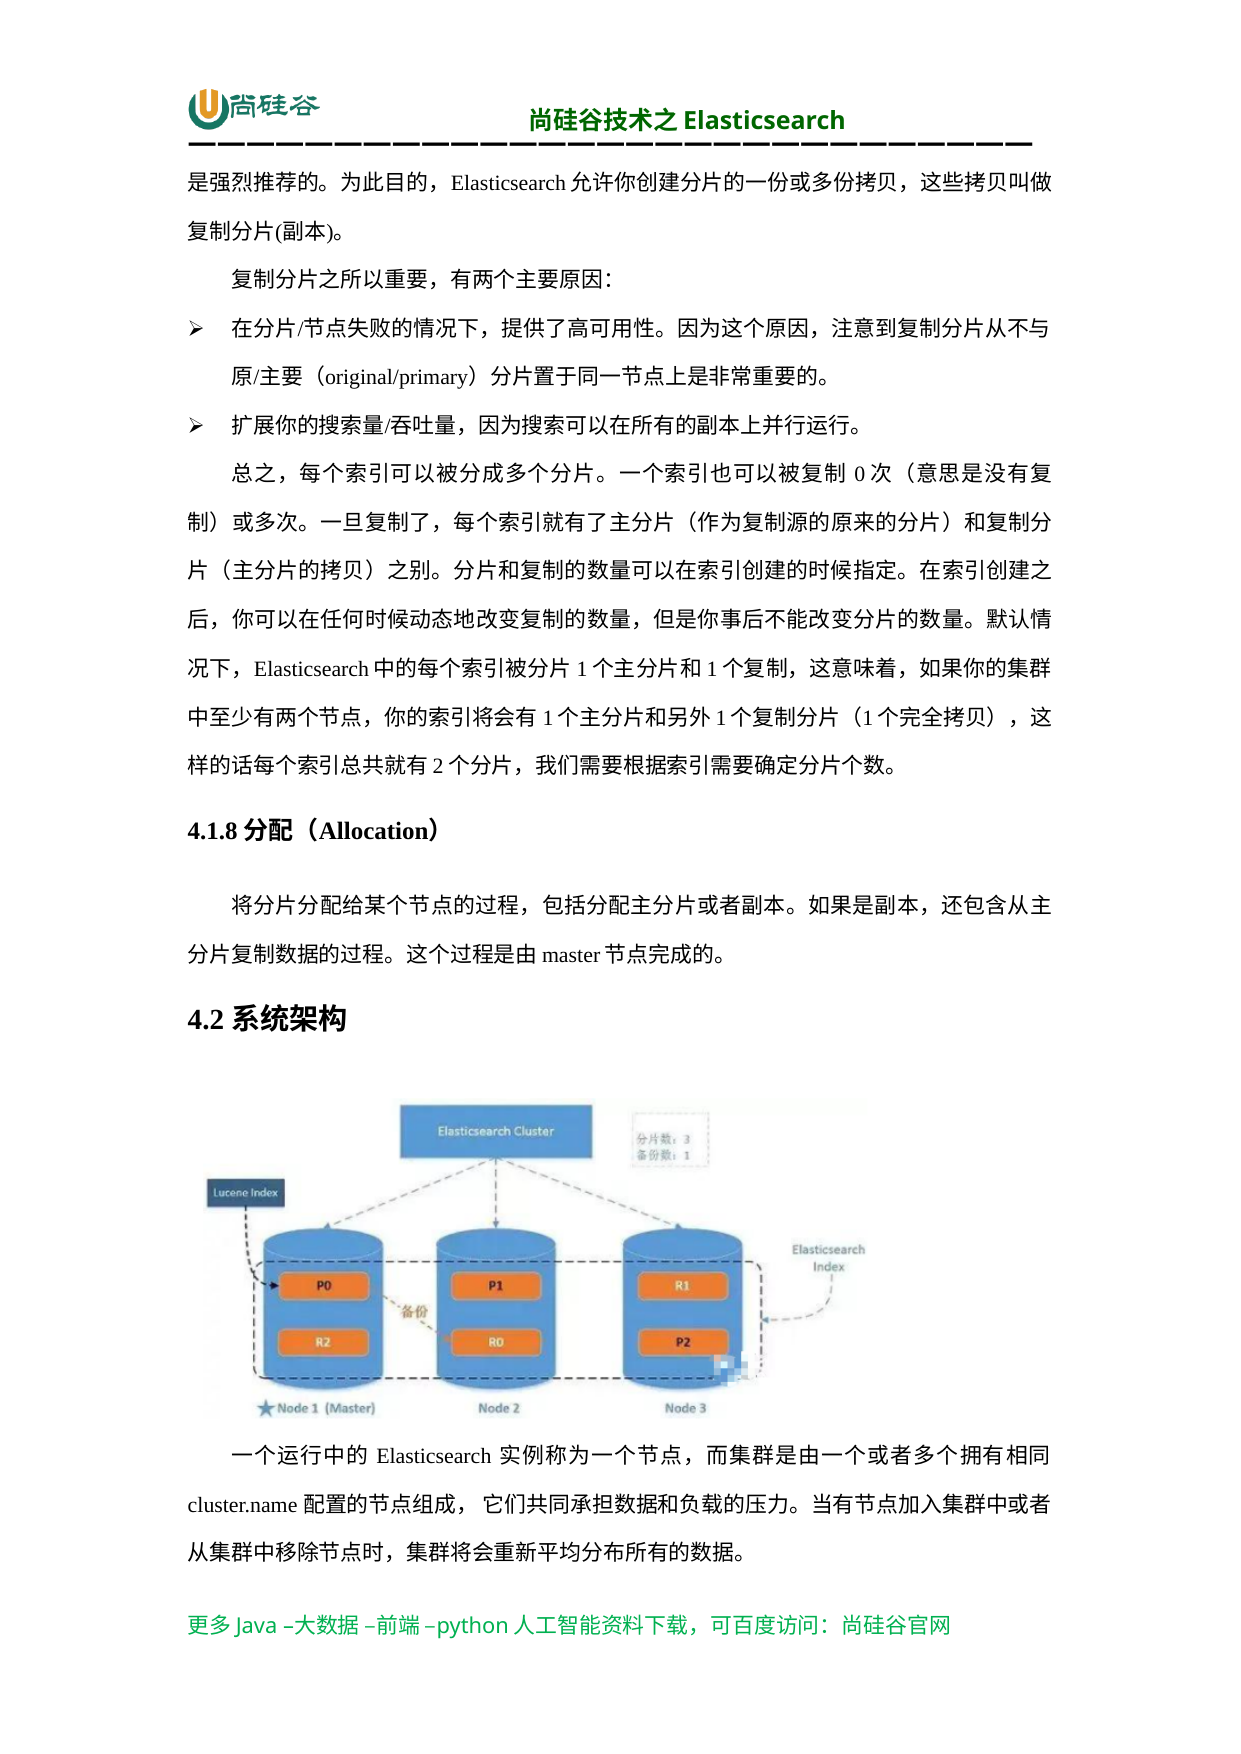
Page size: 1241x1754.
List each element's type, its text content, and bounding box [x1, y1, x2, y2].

text 一个运行中的 Elasticsearch 实例称为一个节点，而集群是由一个或者多个拥有相同 cluster.name 配置的节点组成， 它们共同承担数据和负载的压力。当有节点加入集群中或者从集群中移除节点时，集群将会重新平均分布所有的数据。 [187, 1437, 1053, 1567]
text 复制分片之所以重要，有两个主要原因： [187, 262, 1053, 294]
list 扩展你的搜索量/吞吐量，因为搜索可以在所有的副本上并行运行。 [187, 407, 1053, 440]
text 将分片分配给某个节点的过程，包括分配主分片或者副本。如果是副本，还包含从主分片复制数据的过程。这个过程是由master节点完成的。 [187, 887, 1053, 969]
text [187, 165, 1053, 246]
subtitle 4.1.8 分配（Allocation） [187, 796, 1053, 861]
picture [187, 88, 320, 130]
list 在分片/节点失败的情况下，提供了高可用性。因为这个原因，注意到复制分片从不与原/主要（original/primary）分片置于同一节点上是非常重要的。 [187, 310, 1053, 391]
text 总之，每个索引可以被分成多个分片。一个索引也可以被复制0次（意思是没有复制）或多次。一旦复制了，每个索引就有了主分片（作为复制源的原来的分片）和复制分片（主分片的拷贝）之别。分片和复制的数量可以在索引创建的时候指定。在索引创建之后，你可以在任何时候动态地改变复制的数量，但是你事后不能改变分片的数量。默认情况下，Elasticsearch中的每个索引被分片1个主分片和1个复制，这意味着，如果你的集群中至少有两个节点，你的索引将会有1个主分片和另外1个复制分片（1个完全拷贝），这样的话每个索引总共就有2个分片，我们需要根据索引需要确定分片个数。 [187, 456, 1053, 781]
subtitle 4.2 系统架构 [187, 984, 1053, 1049]
picture [193, 1087, 874, 1431]
